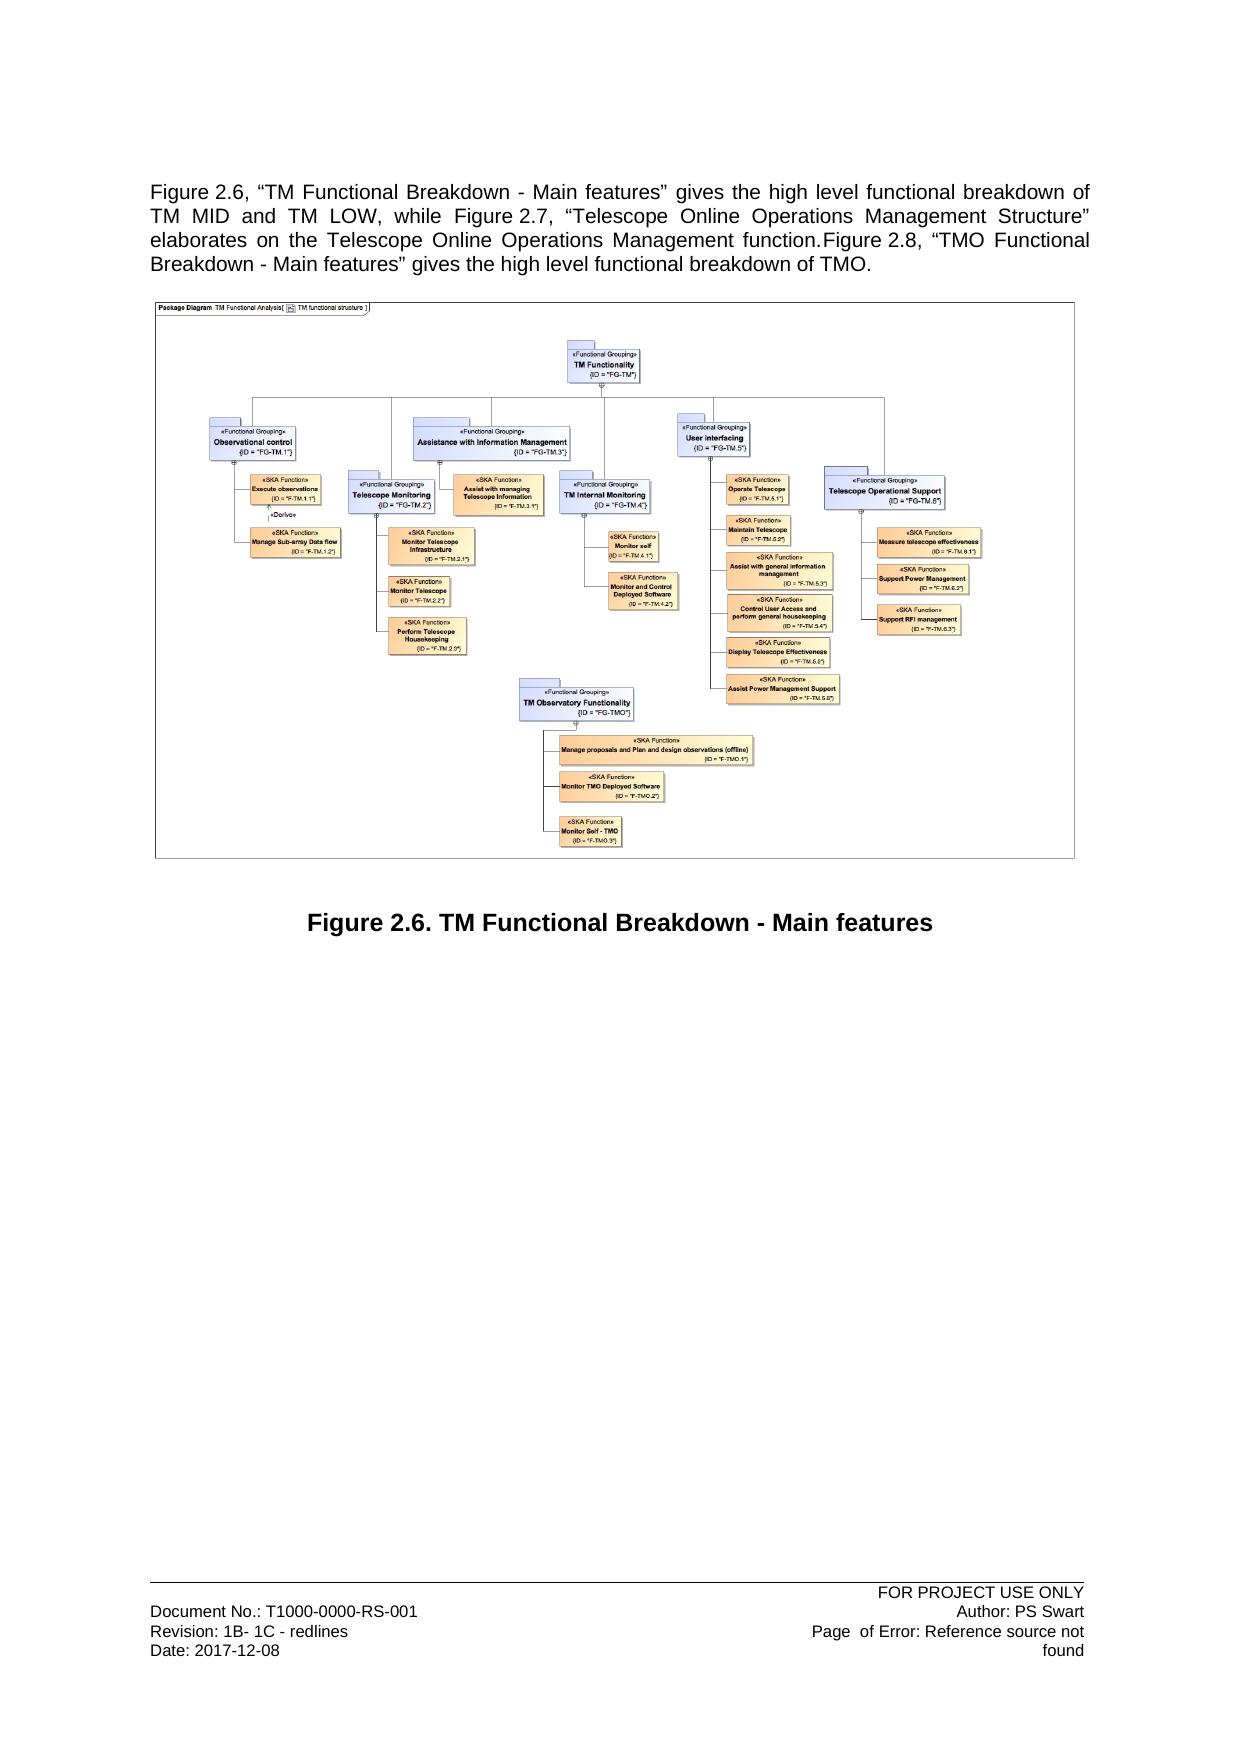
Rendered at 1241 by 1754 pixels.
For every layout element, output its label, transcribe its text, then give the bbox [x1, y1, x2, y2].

text Figure 2.6. TM Functional Breakdown - Main features [150, 908, 1090, 936]
text Figure 2.6, “TM Functional Breakdown - Main features” gives the high level functional breakdown of TM MID and TM LOW, while Figure 2.7, “Telescope Online Operations Management Structure” elaborates on the Telescope Online Operations Management function.Figure 2.8, “TMO Functional Breakdown - Main features” gives the high level functional breakdown of TMO. [150, 180, 1090, 276]
picture [152, 299, 1088, 872]
